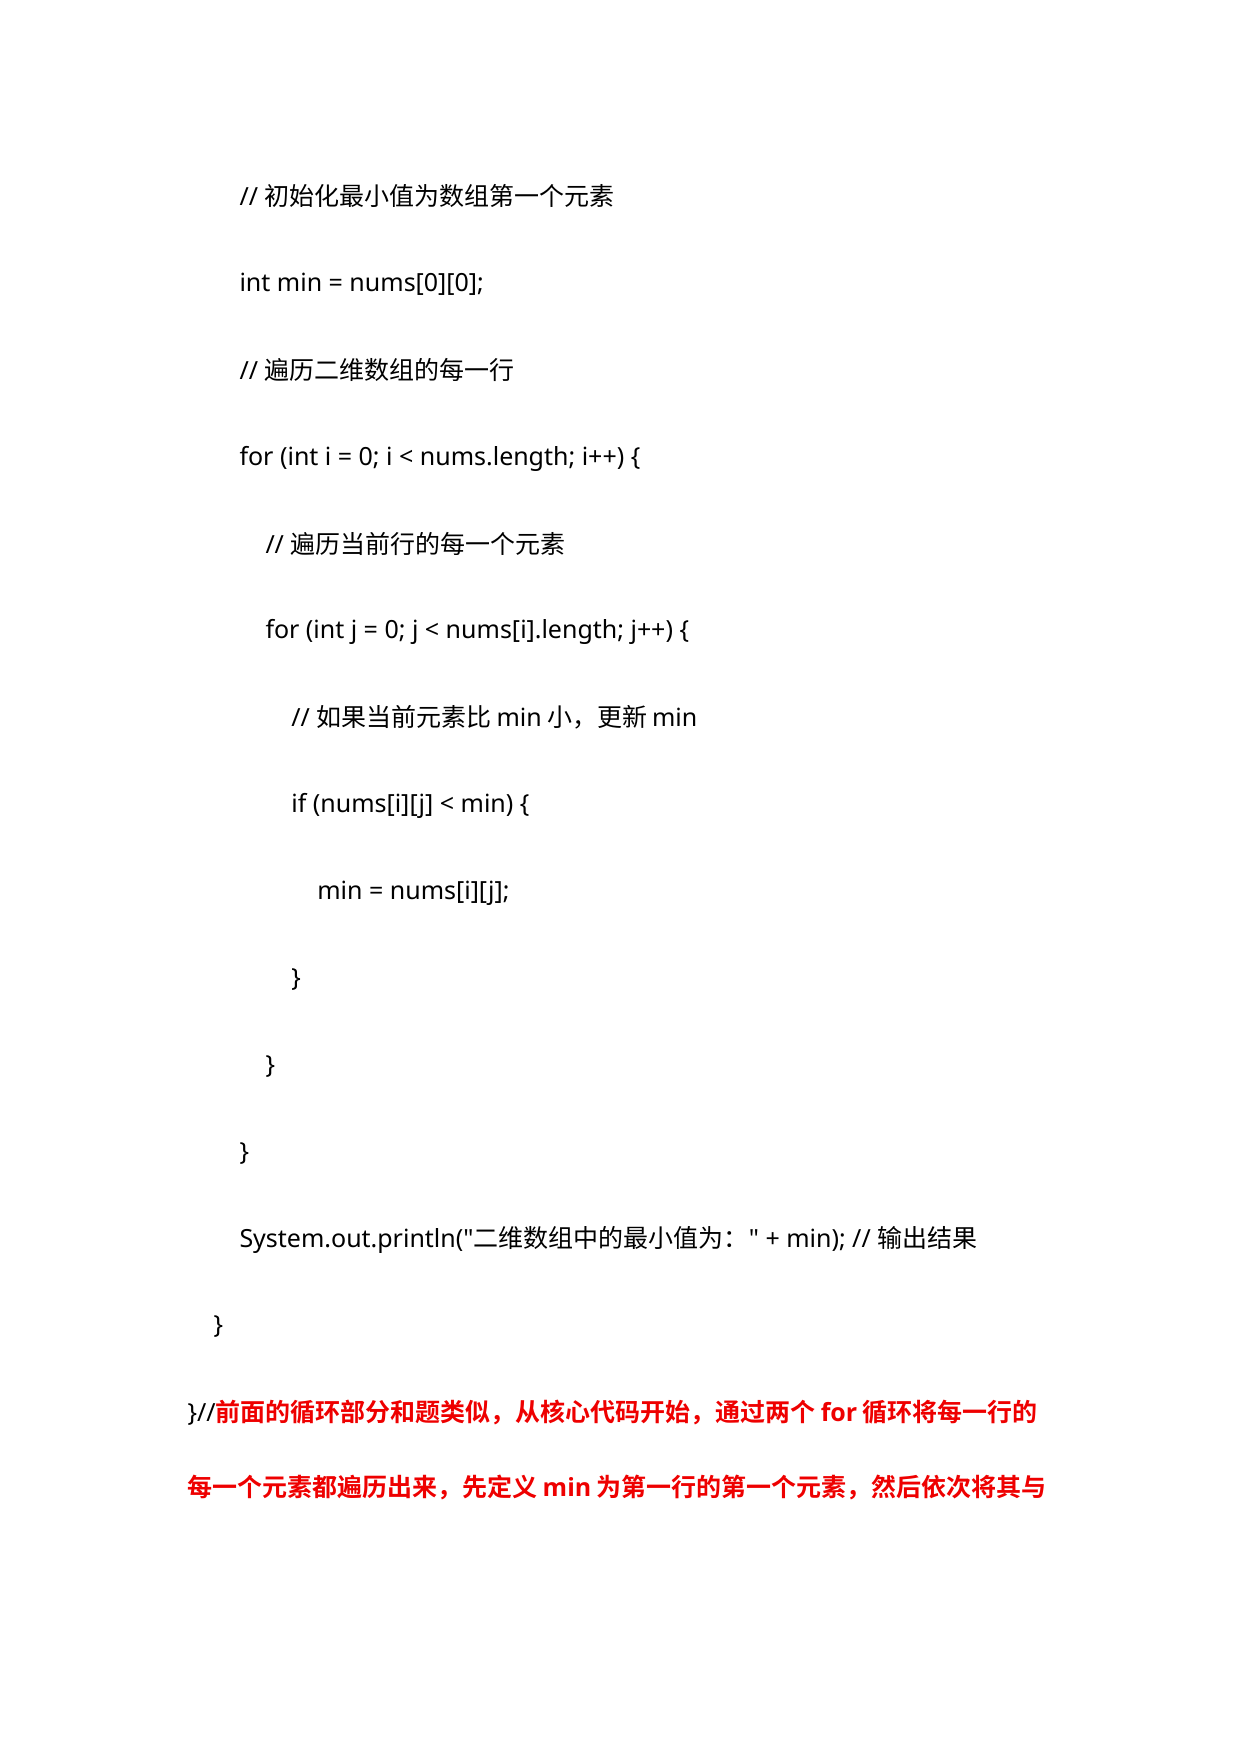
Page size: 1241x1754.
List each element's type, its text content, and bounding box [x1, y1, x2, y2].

text } [187, 1292, 1053, 1357]
text } [187, 1031, 1053, 1096]
text int min = nums[0][0]; [187, 249, 1053, 314]
text for (int j = 0; j < nums[i].length; j++) { [187, 597, 1053, 662]
text for (int i = 0; i < nums.length; i++) { [187, 423, 1053, 488]
text System.out.println("二维数组中的最小值为：" + min); // 输出结果 [187, 1204, 1053, 1269]
text // 遍历当前行的每一个元素 [187, 510, 1053, 575]
text } [187, 1118, 1053, 1183]
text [187, 1378, 1053, 1518]
text if (nums[i][j] < min) { [187, 771, 1053, 836]
text min = nums[i][j]; [187, 857, 1053, 922]
text // 初始化最小值为数组第一个元素 [187, 162, 1053, 227]
text // 遍历二维数组的每一行 [187, 336, 1053, 401]
text } [187, 944, 1053, 1009]
text // 如果当前元素比min小，更新min [187, 683, 1053, 748]
